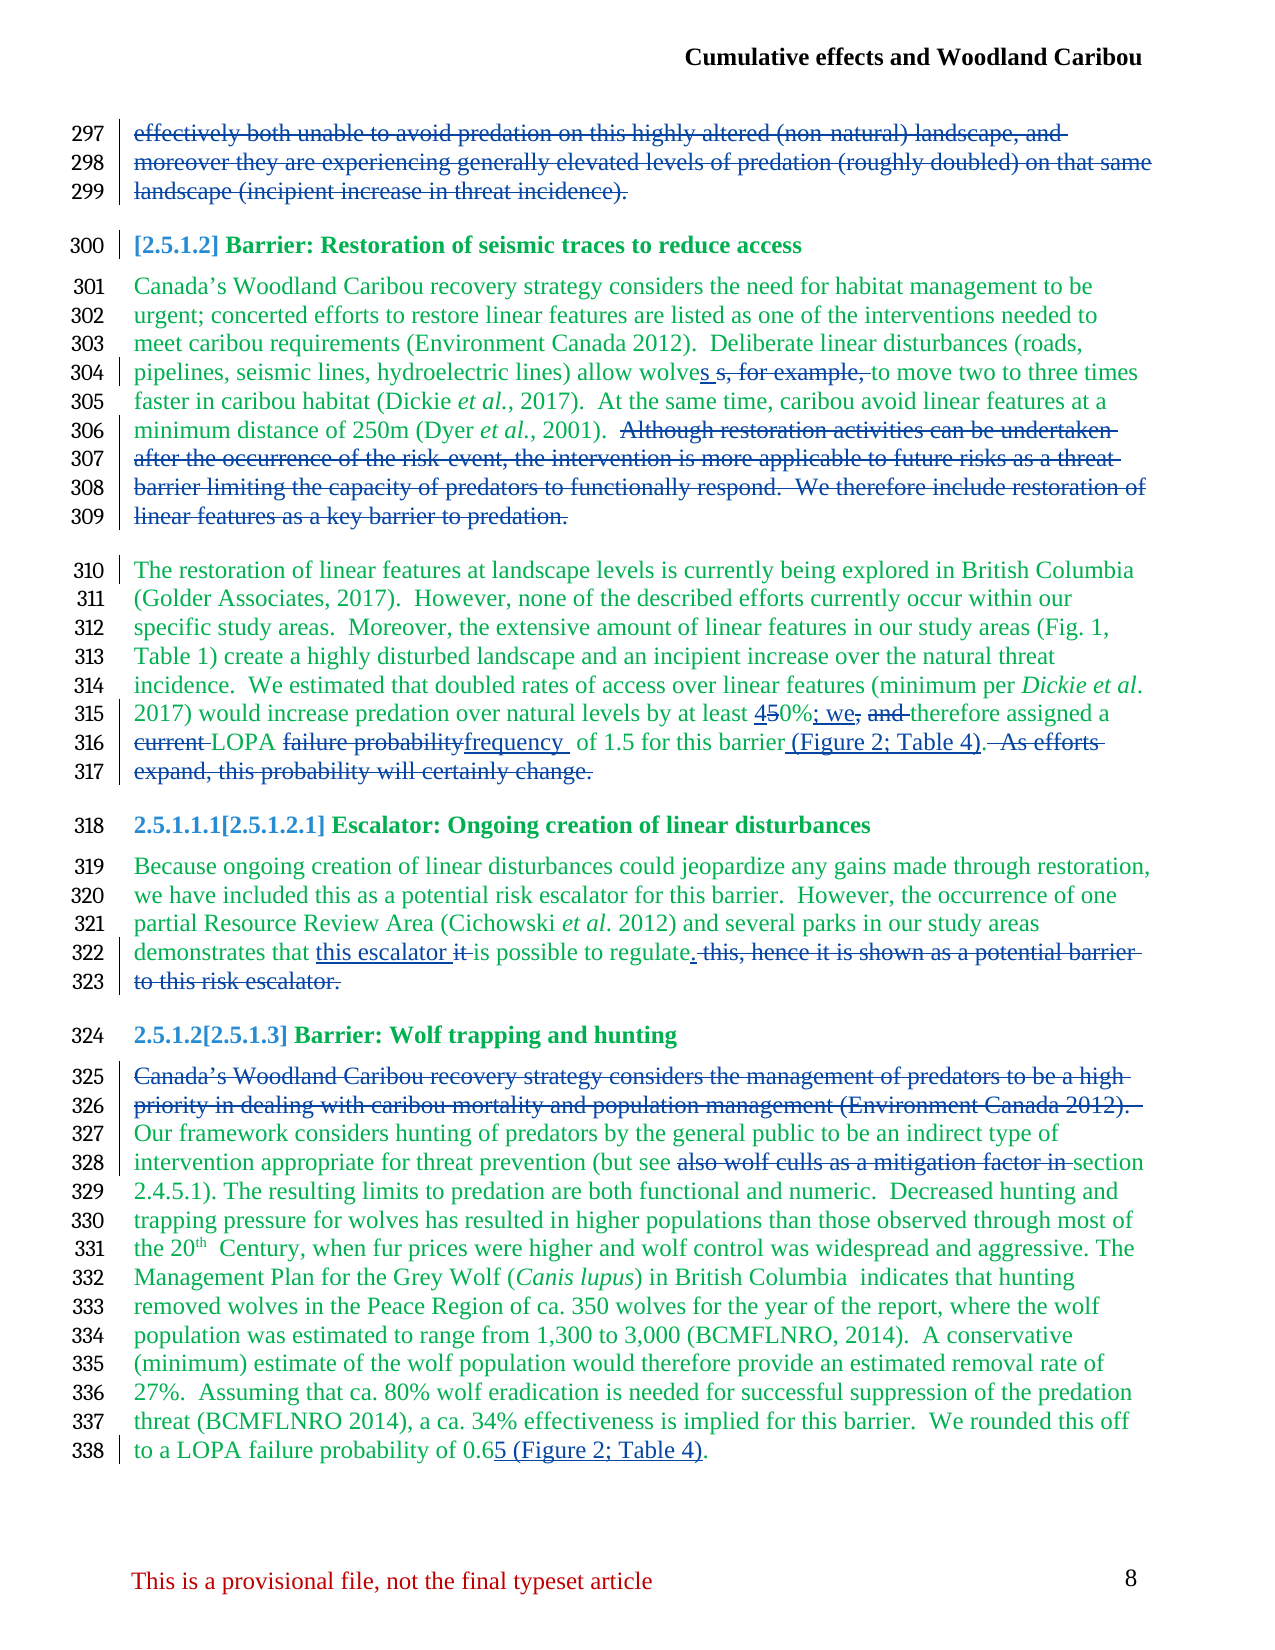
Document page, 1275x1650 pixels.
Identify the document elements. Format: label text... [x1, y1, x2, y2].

subtitle Barrier: Wolf trapping and hunting [133, 1020, 1152, 1048]
subtitle Barrier: Restoration of seismic traces to reduce access [133, 230, 1152, 258]
text Our framework considers hunting of predators by the general public to be an indirect type of intervention appropriate for threat prevention (but see section 2.4.5.1). The resulting limits to predation are both functional and numeric. Decreased hunting and trapping pressure for wolves has resulted in higher populations than those observed through most of the 20th Century, when fur prices were higher and wolf control was widespread and aggressive. The Management Plan for the Grey Wolf (Canis lupus) in British Columbia indicates that hunting removed wolves in the Peace Region of ca. 350 wolves for the year of the report, where the wolf population was estimated to range from 1,300 to 3,000 (BCMFLNRO, 2014). A conservative (minimum) estimate of the wolf population would therefore provide an estimated removal rate of 27%. Assuming that ca. 80% wolf eradication is needed for successful suppression of the predation threat (BCMFLNRO 2014), a ca. 34% effectiveness is implied for this barrier. We rounded this off to a LOPA failure probability of 0.6. [133, 1061, 1152, 1463]
subtitle Escalator: Ongoing creation of linear disturbances [133, 810, 1152, 838]
text Because ongoing creation of linear disturbances could jeopardize any gains made through restoration, we have included this as a potential risk escalator for this barrier. However, the occurrence of one partial Resource Review Area (Cichowski et al. 2012) and several parks in our study areas demonstrates that is possible to regulate [133, 851, 1152, 995]
text The restoration of linear features at landscape levels is currently being explored in British Columbia (Golder Associates, 2017). However, none of the described efforts currently occur within our specific study areas. Moreover, the extensive amount of linear features in our study areas (Fig. 1, Table 1) create a highly disturbed landscape and an incipient increase over the natural threat incidence. We estimated that doubled rates of access over linear features (minimum per Dickie et al. 2017) would increase predation over natural levels by at least 0% therefore assigned a LOPA of 1.5 for this barrier. [133, 555, 1152, 785]
text Canada’s Woodland Caribou recovery strategy considers the need for habitat management to be urgent; concerted efforts to restore linear features are listed as one of the interventions needed to meet caribou requirements (Environment Canada 2012). Deliberate linear disturbances (roads, pipelines, seismic lines, hydroelectric lines) allow wolveto move two to three times faster in caribou habitat (Dickie et al., 2017). At the same time, caribou avoid linear features at a minimum distance of 250m (Dyer et al., 2001). [133, 271, 1152, 530]
